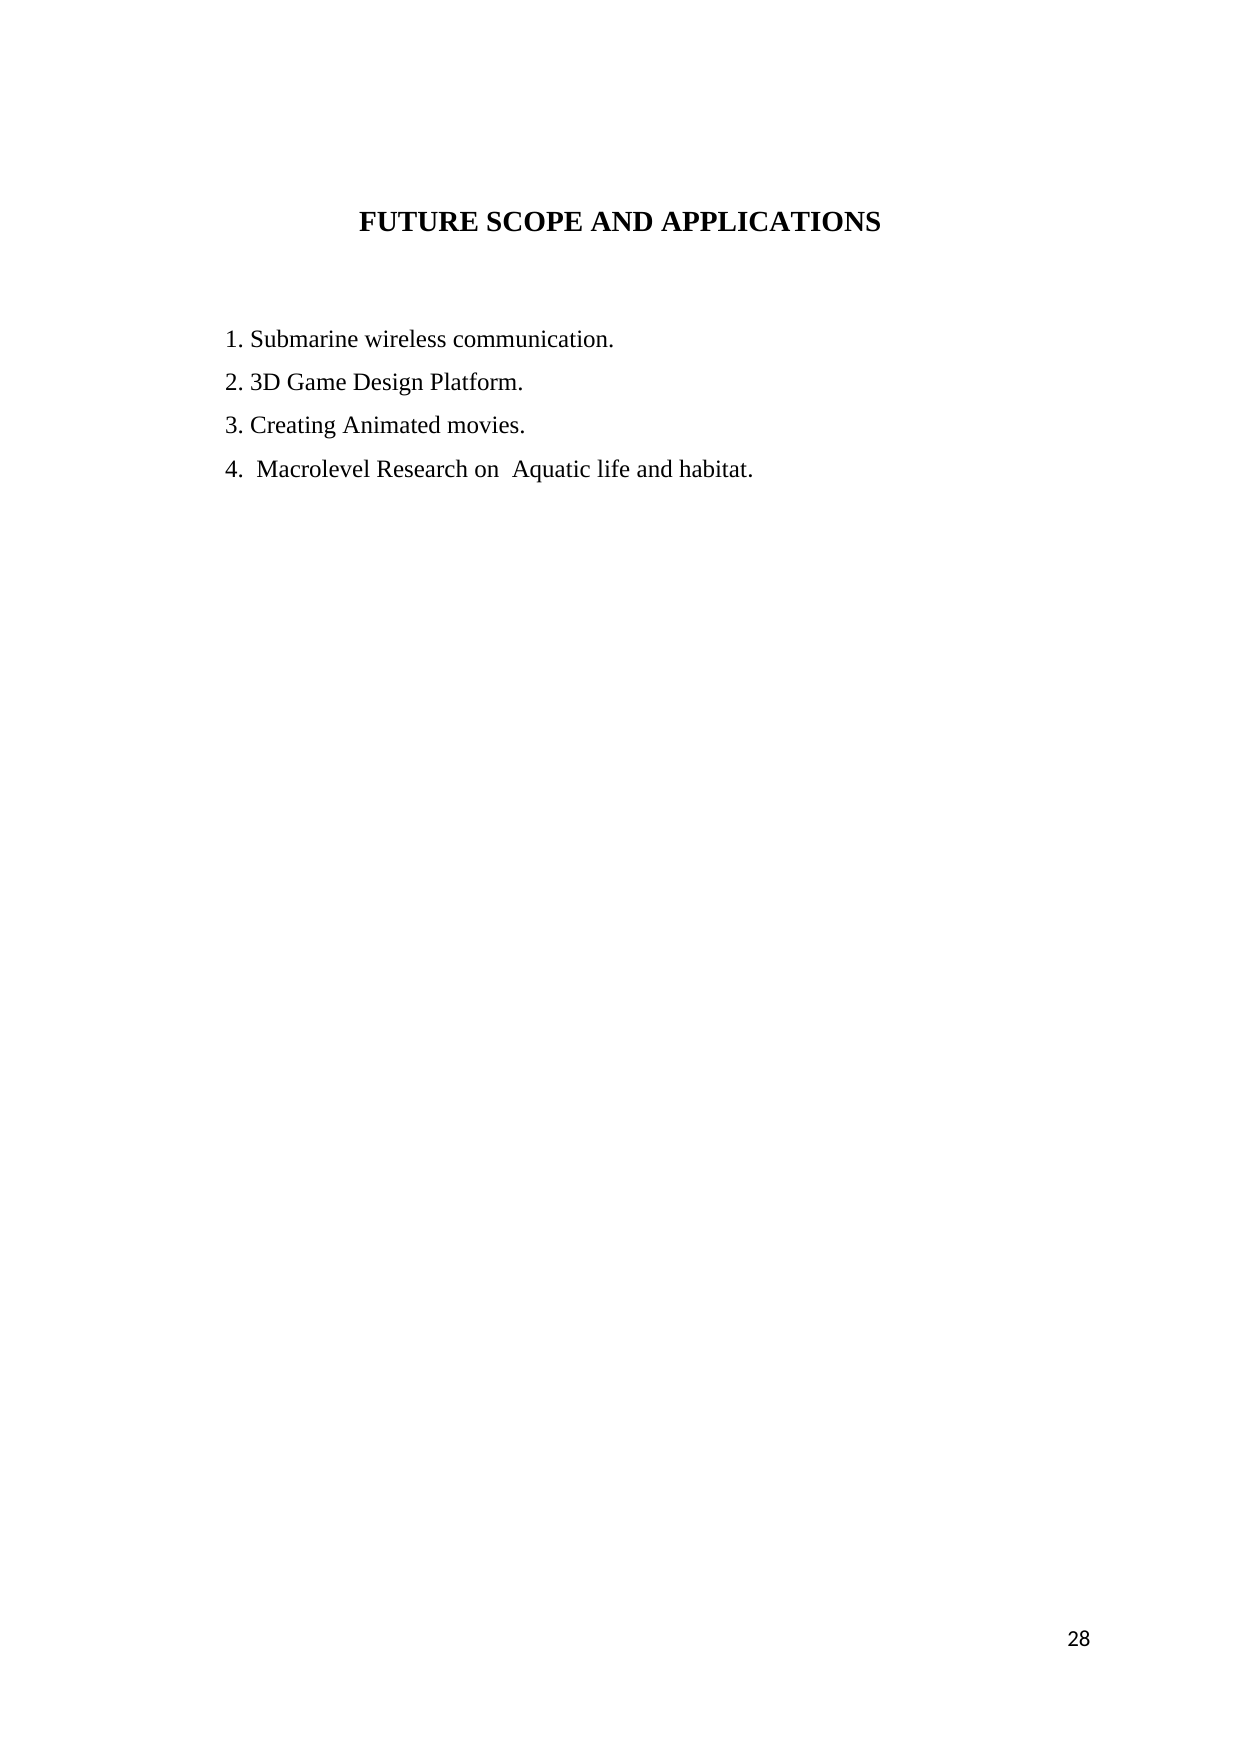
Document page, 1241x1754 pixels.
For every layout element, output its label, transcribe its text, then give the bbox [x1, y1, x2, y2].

list 1. Submarine wireless communication. [225, 324, 1090, 352]
list 4. Macrolevel Research on Aquatic life and habitat. [225, 453, 1090, 483]
list 3. Creating Animated movies. [225, 410, 1090, 439]
list 2. 3D Game Design Platform. [225, 367, 1090, 396]
text FUTURE SCOPE AND APPLICATIONS [150, 204, 1090, 237]
